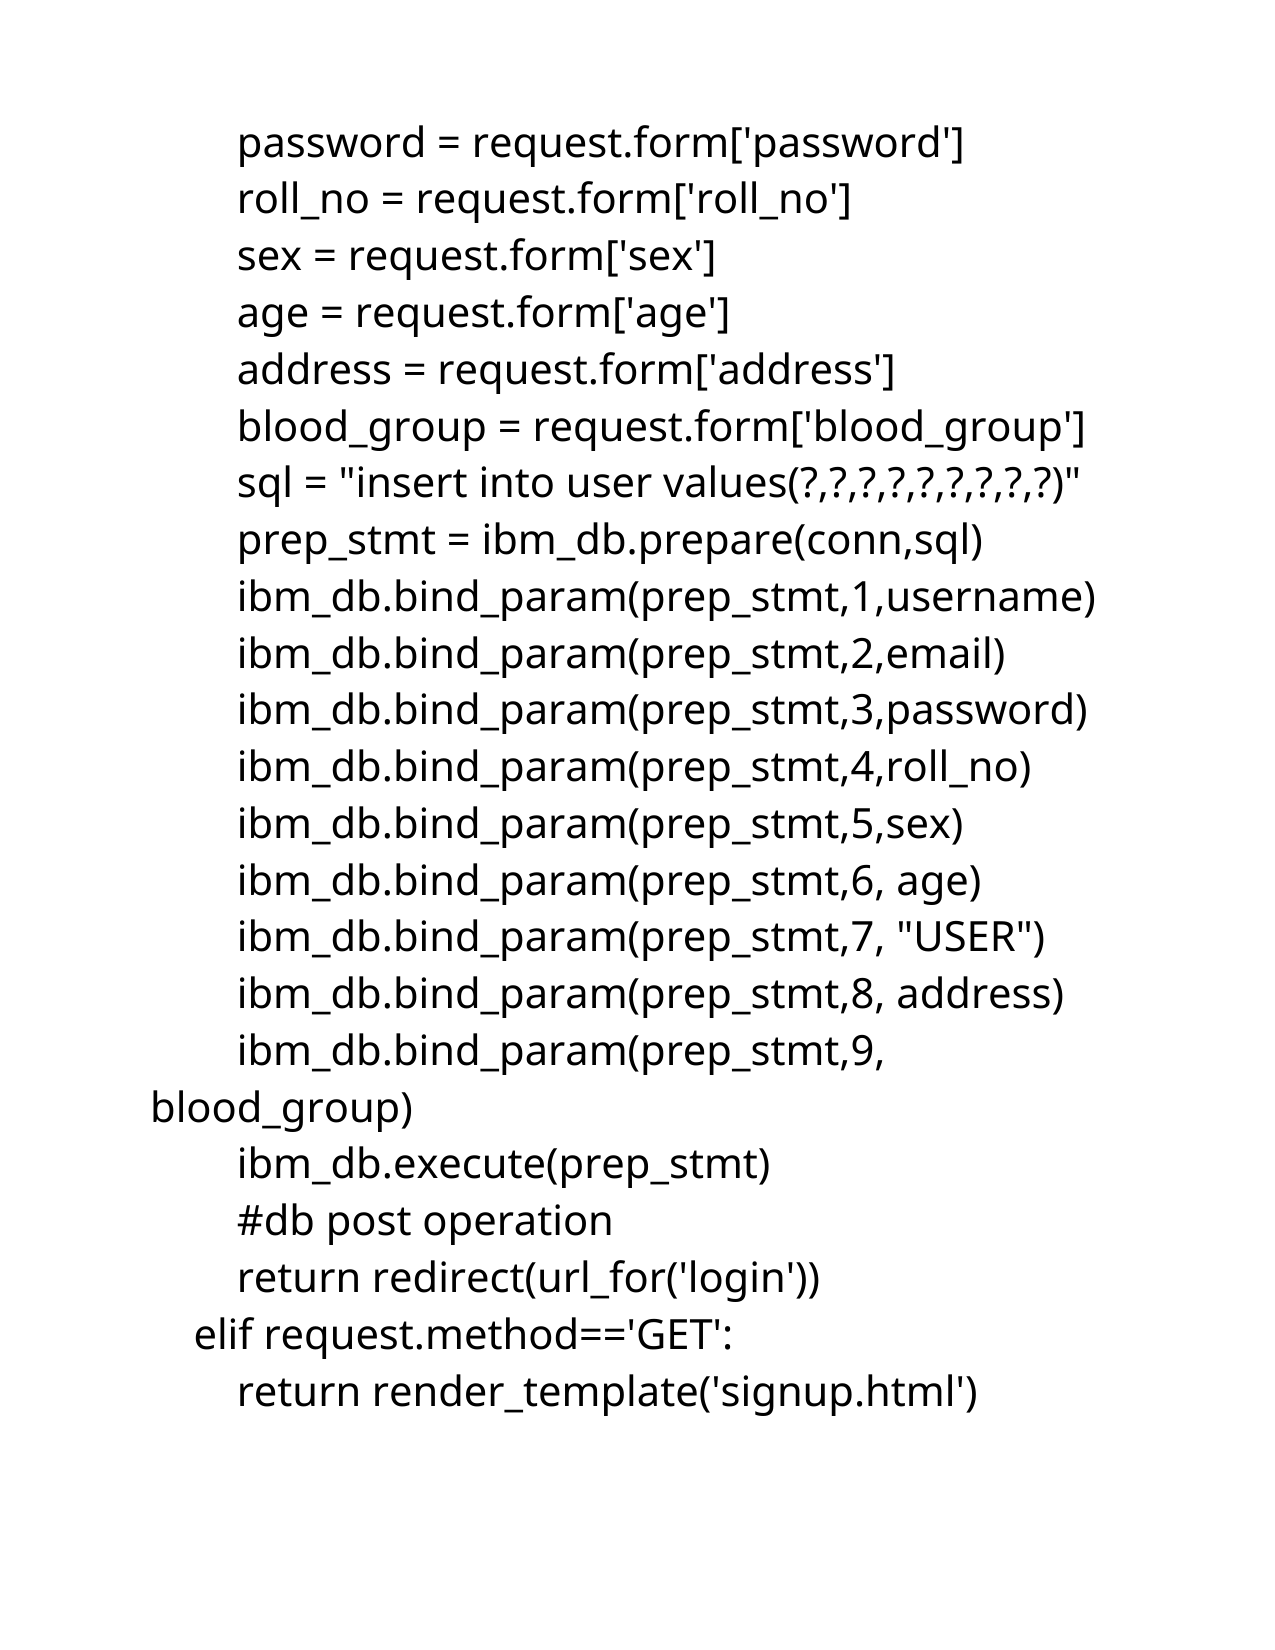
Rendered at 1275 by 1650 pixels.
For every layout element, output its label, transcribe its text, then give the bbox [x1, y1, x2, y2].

text #db post operation [150, 1191, 1125, 1248]
text ibm_db.bind_param(prep_stmt,5,sex) [150, 794, 1125, 851]
text password = request.form['password'] [150, 112, 1125, 169]
text prep_stmt = ibm_db.prepare(conn,sql) [150, 510, 1125, 567]
text ibm_db.bind_param(prep_stmt,3,password) [150, 680, 1125, 737]
text blood_group = request.form['blood_group'] [150, 396, 1125, 453]
text ibm_db.bind_param(prep_stmt,1,username) [150, 567, 1125, 623]
text ibm_db.bind_param(prep_stmt,8, address) [150, 964, 1125, 1021]
text sql = "insert into user values(?,?,?,?,?,?,?,?,?)" [150, 453, 1125, 510]
text return redirect(url_for('login')) [150, 1248, 1125, 1305]
text sex = request.form['sex'] [150, 226, 1125, 283]
text return render_template('signup.html') [150, 1361, 1125, 1418]
text ibm_db.execute(prep_stmt) [150, 1134, 1125, 1191]
text age = request.form['age'] [150, 283, 1125, 339]
text ibm_db.bind_param(prep_stmt,7, "USER") [150, 907, 1125, 964]
text roll_no = request.form['roll_no'] [150, 169, 1125, 226]
text ibm_db.bind_param(prep_stmt,4,roll_no) [150, 737, 1125, 794]
text ibm_db.bind_param(prep_stmt,2,email) [150, 623, 1125, 680]
text elif request.method=='GET': [150, 1305, 1125, 1361]
text address = request.form['address'] [150, 339, 1125, 396]
text ibm_db.bind_param(prep_stmt,6, age) [150, 851, 1125, 907]
text ibm_db.bind_param(prep_stmt,9, blood_group) [150, 1021, 1125, 1134]
